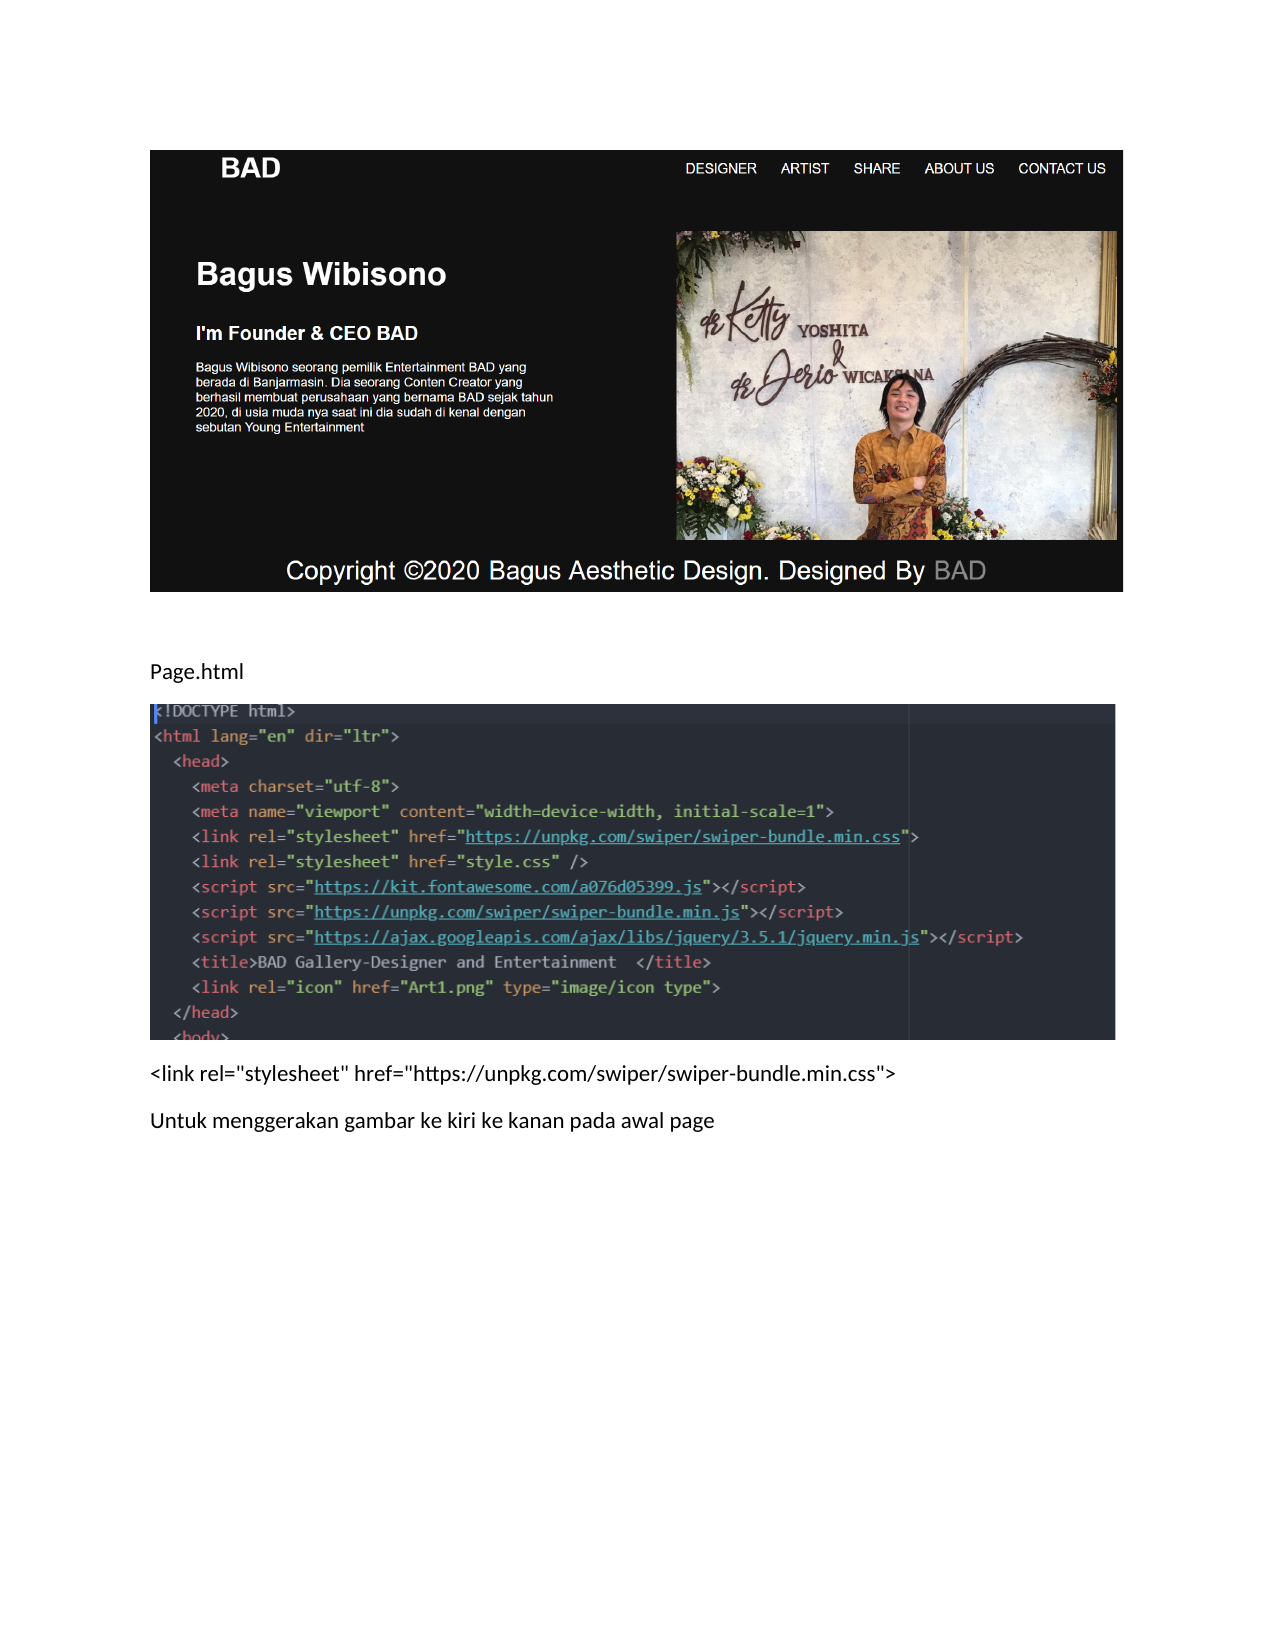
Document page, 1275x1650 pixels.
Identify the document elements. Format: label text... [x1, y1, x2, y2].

picture [150, 704, 1116, 1040]
text Page.html [150, 657, 1125, 685]
text Untuk menggerakan gambar ke kiri ke kanan pada awal page [150, 1106, 1125, 1134]
picture [150, 150, 1124, 592]
text <link rel="stylesheet" href="https://unpkg.com/swiper/swiper-bundle.min.css"> [150, 1059, 1125, 1087]
